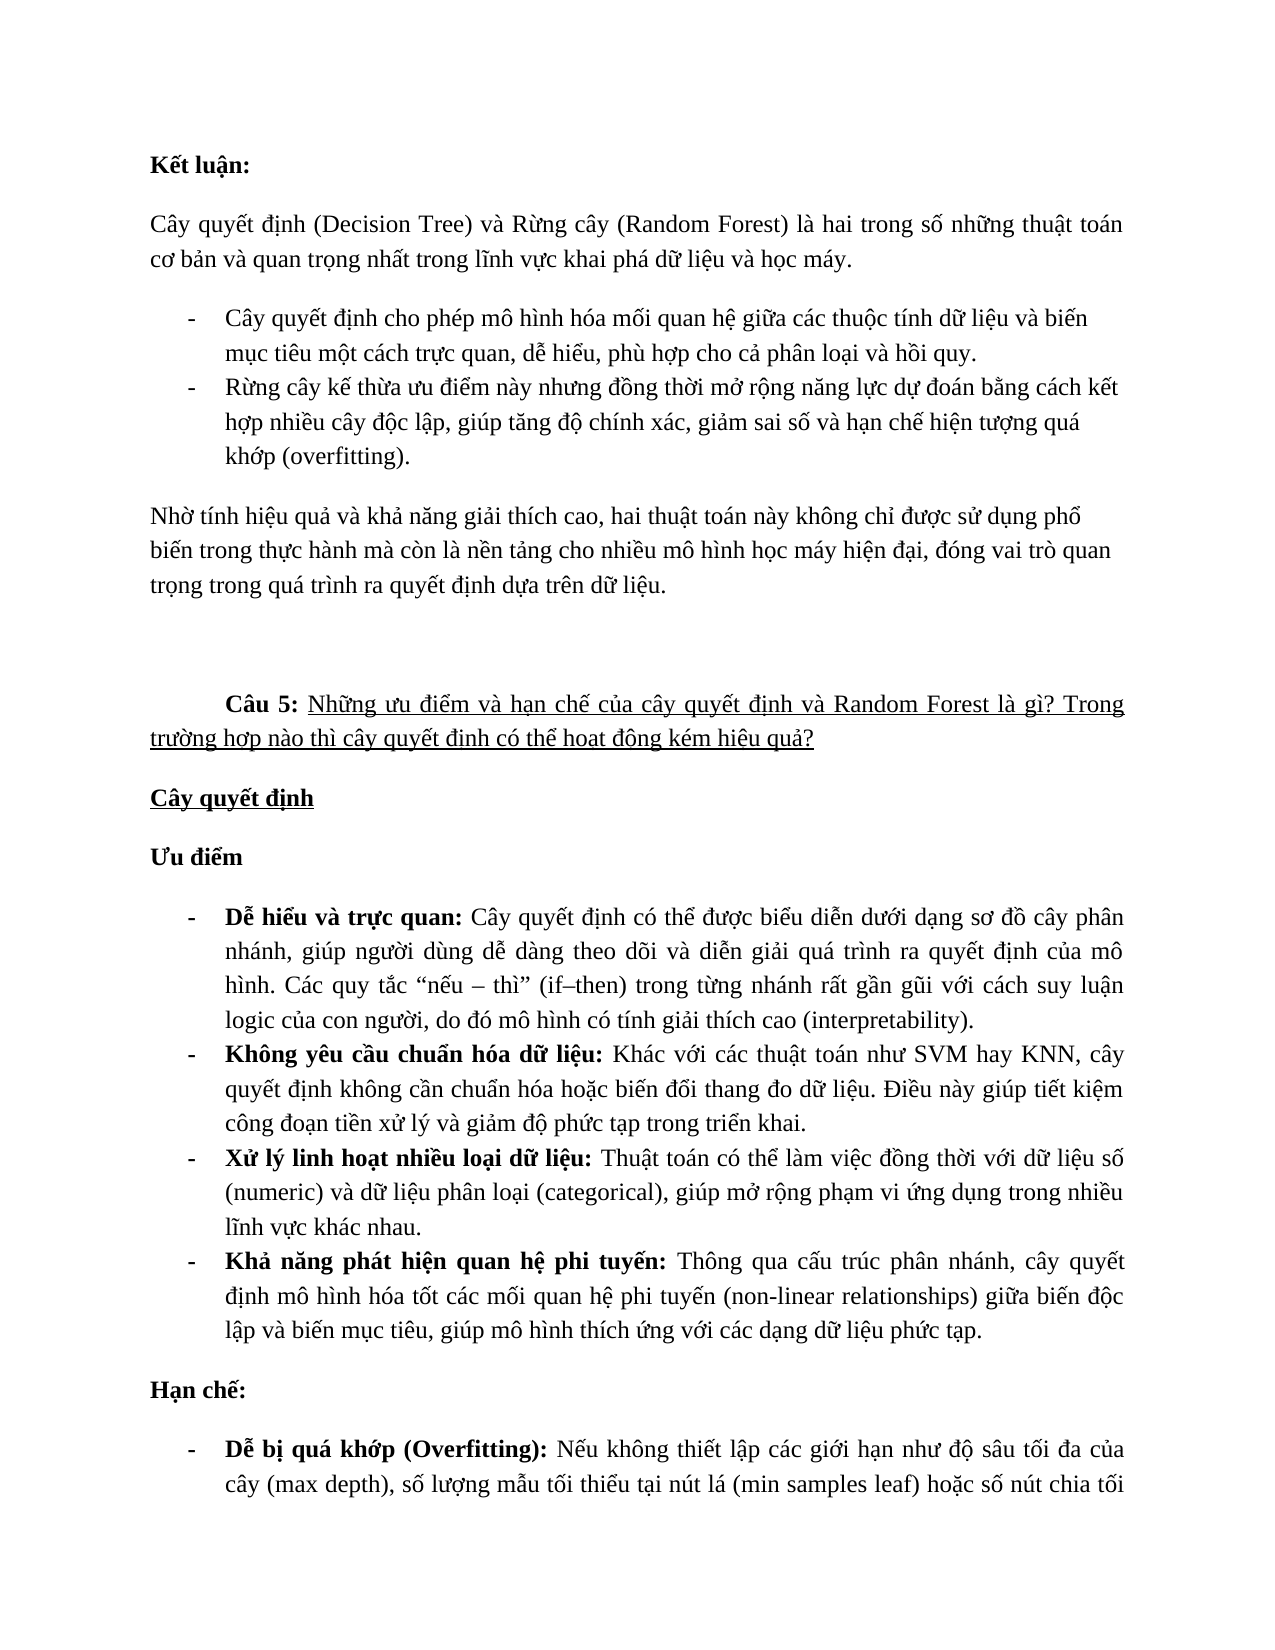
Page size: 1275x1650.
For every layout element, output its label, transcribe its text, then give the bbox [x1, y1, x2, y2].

text Câu 5: Những ưu điểm và hạn chế của cây quyết định và Random Forest là gì? Trong trường hợp nào thì cây quyết định có thể hoạt động kém hiệu quả? [150, 689, 1125, 752]
text Hạn chế: [150, 1375, 1125, 1404]
text Ưu điểm [150, 842, 1125, 871]
list Không yêu cầu chuẩn hóa dữ liệu: Khác với các thuật toán như SVM hay KNN, cây quyết định không cần chuẩn hóa hoặc biến đổi thang đo dữ liệu. Điều này giúp tiết kiệm công đoạn tiền xử lý và giảm độ phức tạp trong triển khai. [187, 1039, 1125, 1137]
list Xử lý linh hoạt nhiều loại dữ liệu: Thuật toán có thể làm việc đồng thời với dữ liệu số (numeric) và dữ liệu phân loại (categorical), giúp mở rộng phạm vi ứng dụng trong nhiều lĩnh vực khác nhau. [187, 1143, 1125, 1241]
text Kết luận: [150, 150, 1125, 179]
list Rừng cây kế thừa ưu điểm này nhưng đồng thời mở rộng năng lực dự đoán bằng cách kết hợp nhiều cây độc lập, giúp tăng độ chính xác, giảm sai số và hạn chế hiện tượng quá khớp (overfitting). [187, 372, 1125, 470]
text Cây quyết định [150, 783, 1125, 811]
list Khả năng phát hiện quan hệ phi tuyến: Thông qua cấu trúc phân nhánh, cây quyết định mô hình hóa tốt các mối quan hệ phi tuyến (non-linear relationships) giữa biến độc lập và biến mục tiêu, giúp mô hình thích ứng với các dạng dữ liệu phức tạp. [187, 1246, 1125, 1344]
text Nhờ tính hiệu quả và khả năng giải thích cao, hai thuật toán này không chỉ được sử dụng phổ biến trong thực hành mà còn là nền tảng cho nhiều mô hình học máy hiện đại, đóng vai trò quan trọng trong quá trình ra quyết định dựa trên dữ liệu. [150, 501, 1125, 598]
text Cây quyết định (Decision Tree) và Rừng cây (Random Forest) là hai trong số những thuật toán cơ bản và quan trọng nhất trong lĩnh vực khai phá dữ liệu và học máy. [150, 209, 1125, 273]
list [187, 1434, 1125, 1498]
list Dễ hiểu và trực quan: Cây quyết định có thể được biểu diễn dưới dạng sơ đồ cây phân nhánh, giúp người dùng dễ dàng theo dõi và diễn giải quá trình ra quyết định của mô hình. Các quy tắc “nếu – thì” (if–then) trong từng nhánh rất gần gũi với cách suy luận logic của con người, do đó mô hình có tính giải thích cao (interpretability). [187, 902, 1125, 1034]
list Cây quyết định cho phép mô hình hóa mối quan hệ giữa các thuộc tính dữ liệu và biến mục tiêu một cách trực quan, dễ hiểu, phù hợp cho cả phân loại và hồi quy. [187, 303, 1125, 367]
